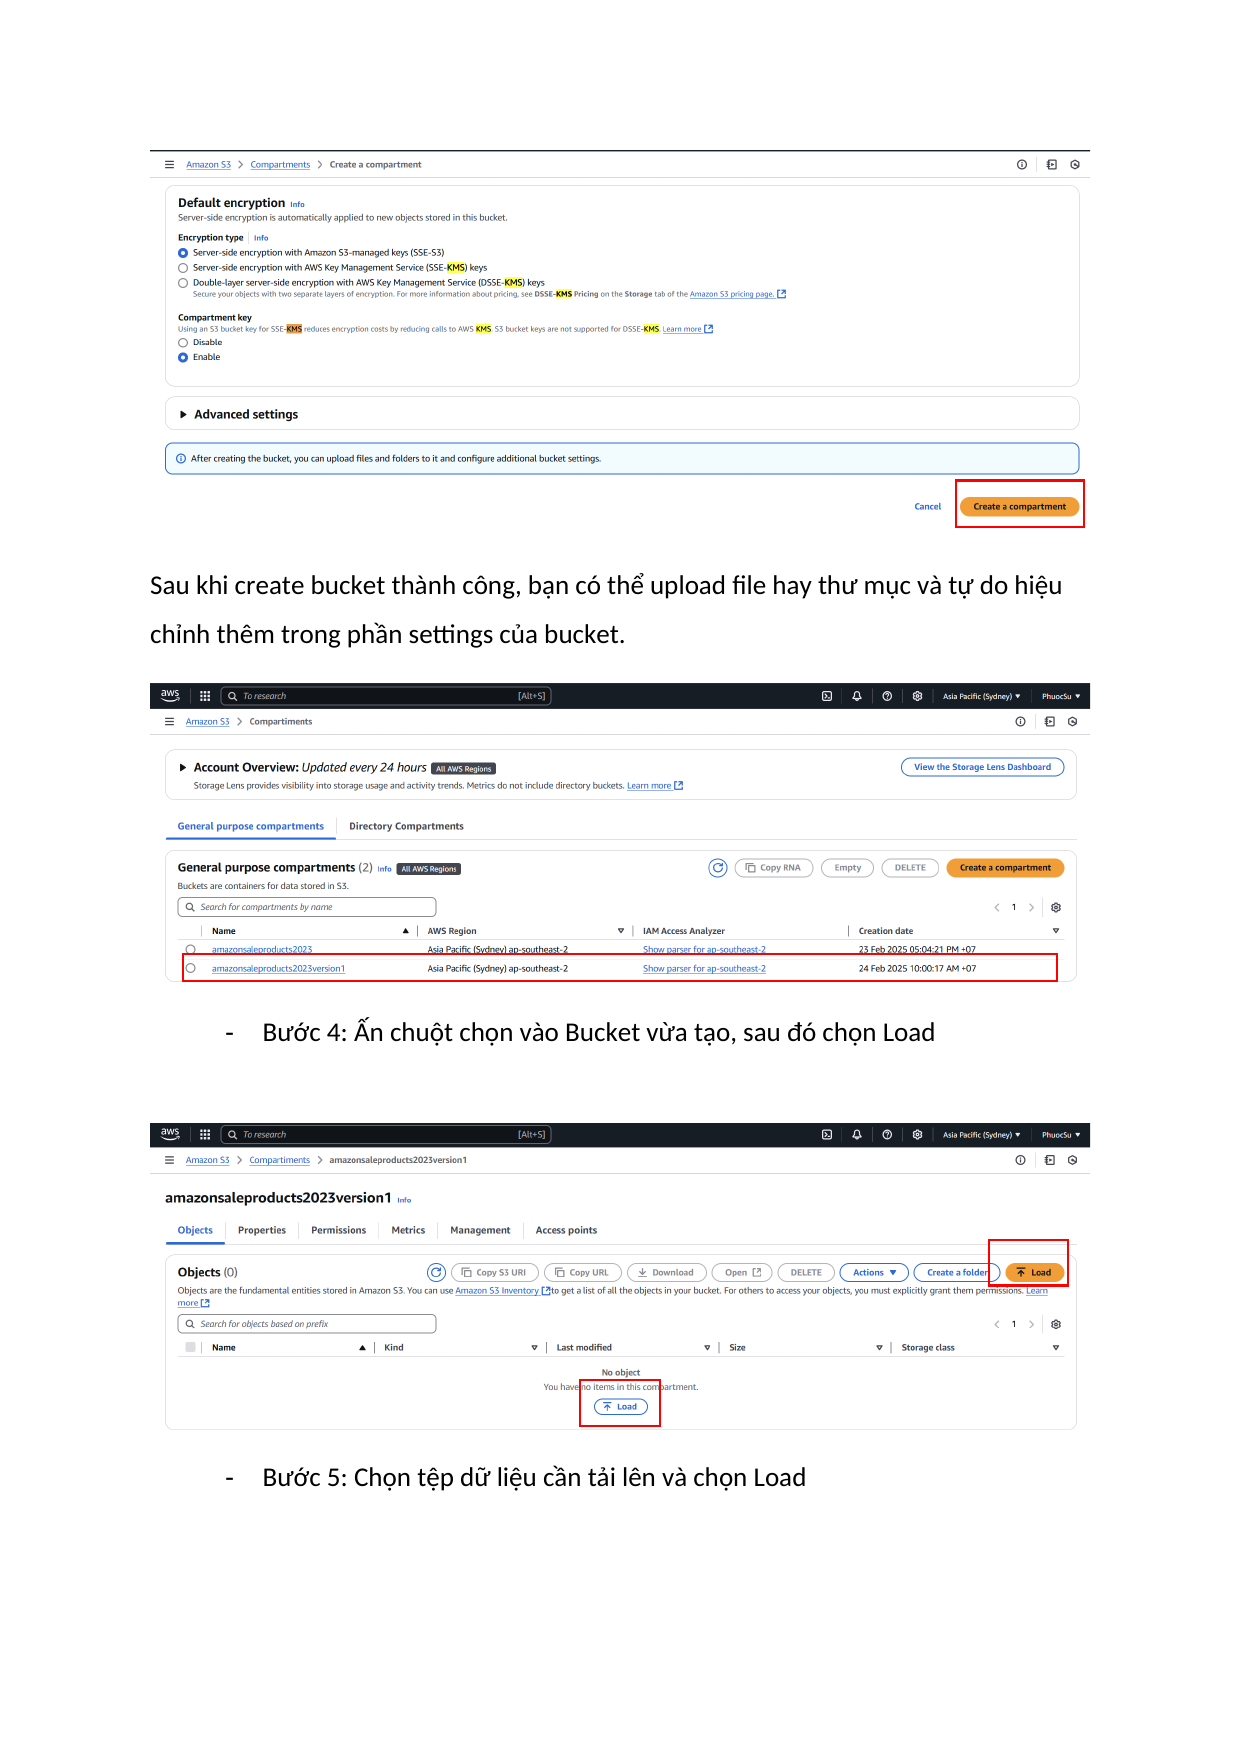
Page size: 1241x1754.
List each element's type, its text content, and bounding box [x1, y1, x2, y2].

picture [150, 1123, 1091, 1430]
list Bước 5: Chọn tệp dữ liệu cần tải lên và chọn Load [225, 1461, 1090, 1493]
picture [150, 683, 1091, 985]
list Bước 4: Ấn chuột chọn vào Bucket vừa tạo, sau đó chọn Load [225, 1015, 1090, 1048]
picture [150, 150, 1091, 538]
text Sau khi create bucket thành công, bạn có thể upload file hay thư mục và tự do hiệu chỉnh thêm trong phần settings của bucket. [150, 568, 1090, 651]
